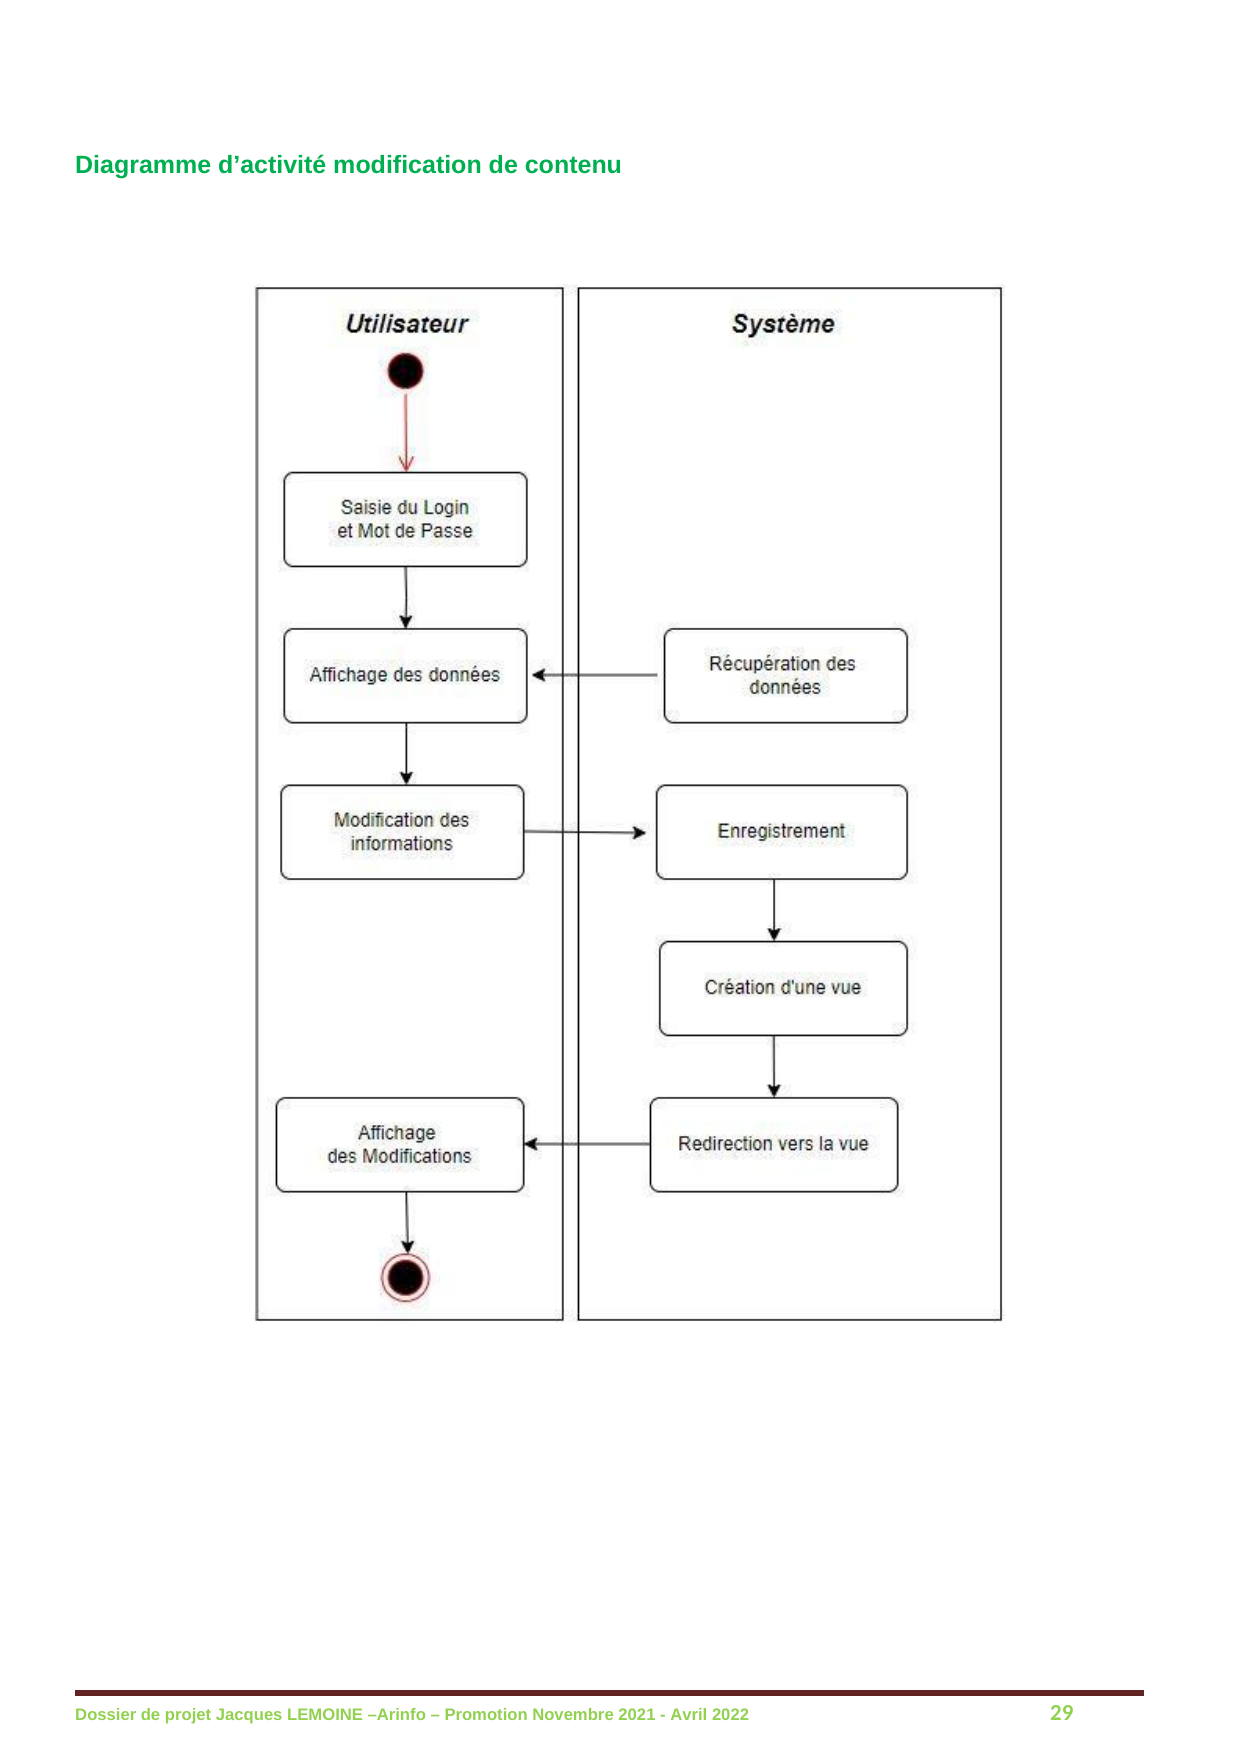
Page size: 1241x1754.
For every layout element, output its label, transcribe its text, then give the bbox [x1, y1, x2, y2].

text Diagramme d’activité modification de contenu [75, 150, 1144, 179]
picture [229, 272, 1024, 1346]
